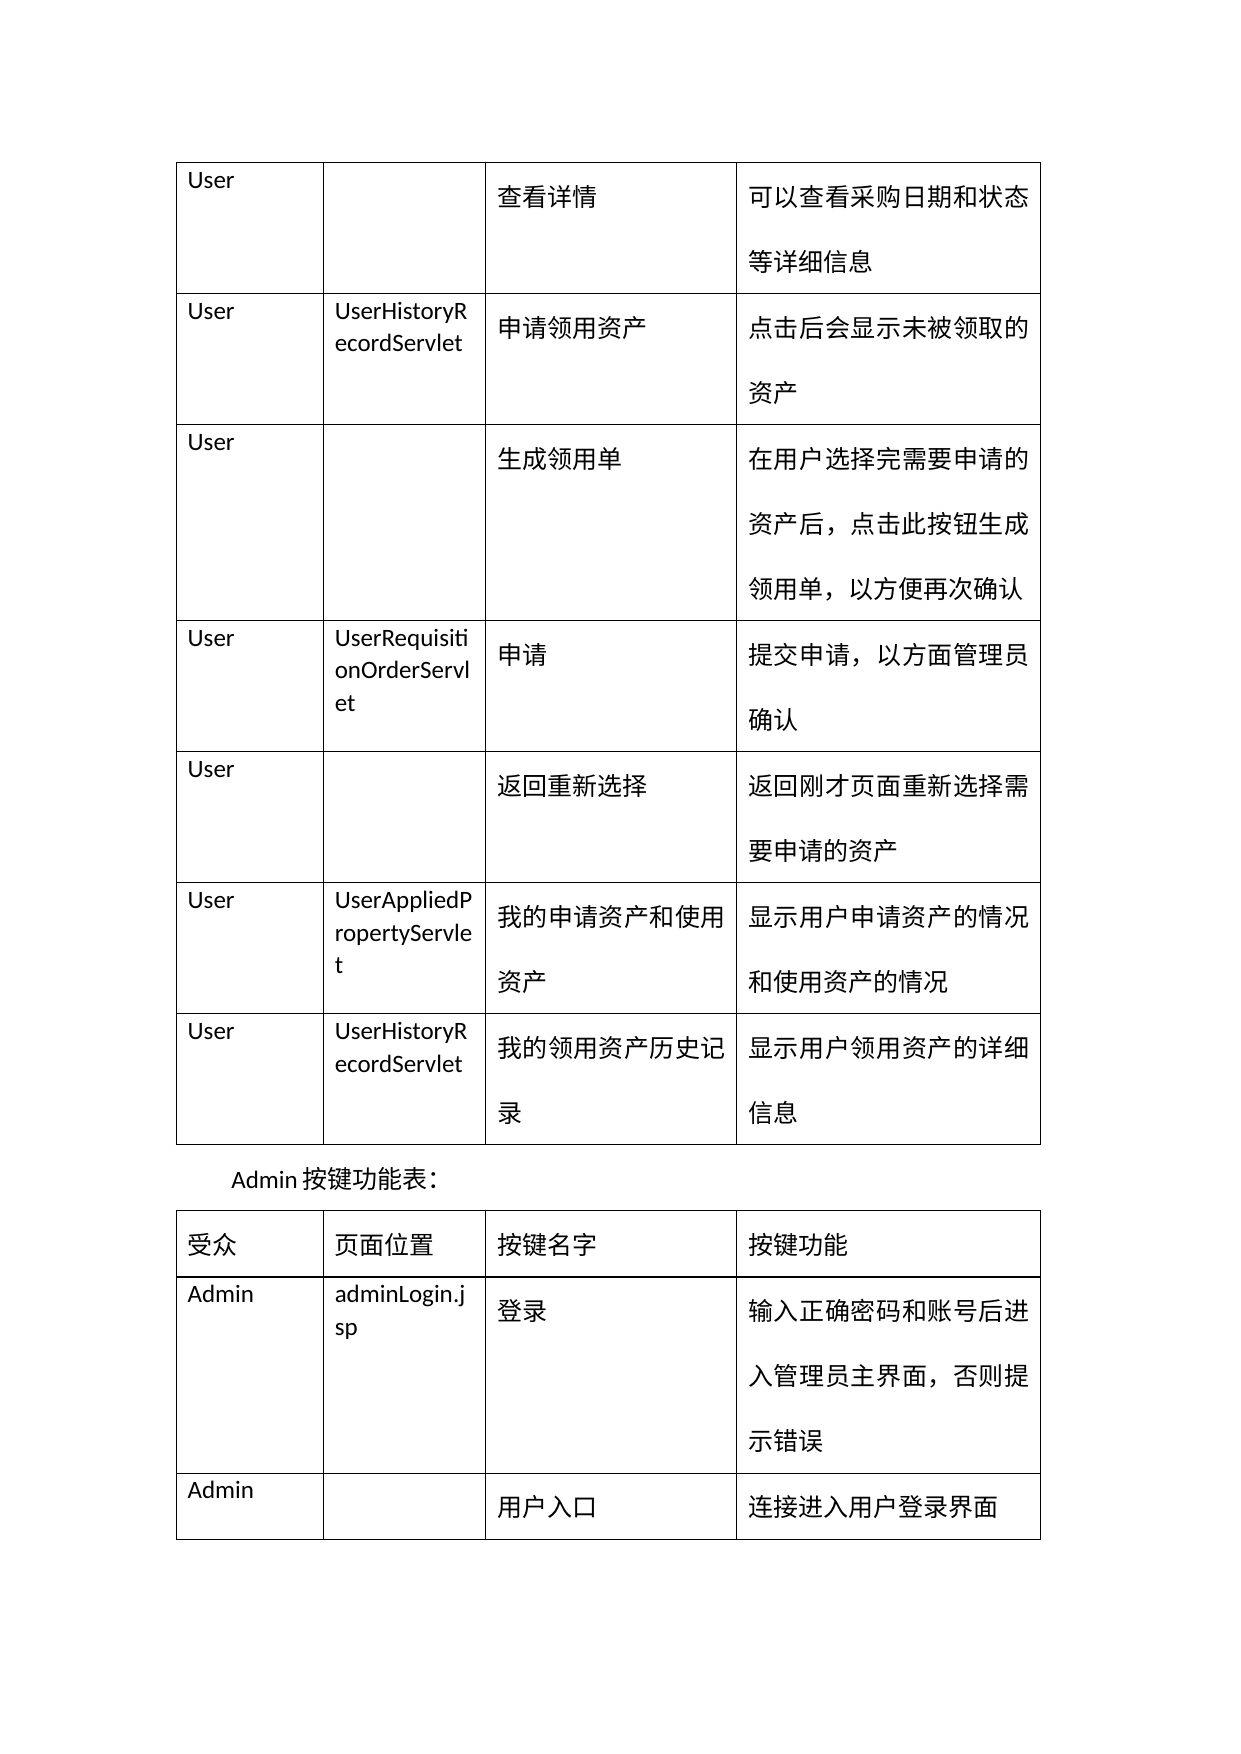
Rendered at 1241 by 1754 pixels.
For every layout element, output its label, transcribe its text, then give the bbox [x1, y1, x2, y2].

table_cell [324, 752, 485, 882]
table_cell 输入正确密码和账号后进入管理员主界面，否则提示错误 [737, 1278, 1040, 1472]
table_cell UserHistoryRecordServlet [324, 1014, 485, 1144]
table_cell [324, 163, 485, 293]
table_cell 显示用户申请资产的情况和使用资产的情况 [737, 883, 1040, 1013]
table_cell 返回刚才页面重新选择需要申请的资产 [737, 752, 1040, 882]
table_header 受众 [177, 1211, 323, 1276]
table_cell Admin [177, 1278, 323, 1472]
table_cell 生成领用单 [486, 425, 736, 620]
table_cell 登录 [486, 1278, 736, 1472]
table_cell 连接进入用户登录界面 [737, 1474, 1040, 1538]
table_cell 返回重新选择 [486, 752, 736, 882]
table_cell 我的申请资产和使用资产 [486, 883, 736, 1013]
table_cell 可以查看采购日期和状态等详细信息 [737, 163, 1040, 293]
table_cell UserHistoryRecordServlet [324, 294, 485, 424]
table_cell User [177, 883, 323, 1013]
table_cell User [177, 1014, 323, 1144]
table_cell [324, 425, 485, 620]
table_cell UserRequisitionOrderServlet [324, 621, 485, 751]
table_cell [324, 1474, 485, 1538]
table_header 页面位置 [324, 1211, 485, 1276]
table_cell UserAppliedPropertyServlet [324, 883, 485, 1013]
table_cell 查看详情 [486, 163, 736, 293]
table_cell adminLogin.jsp [324, 1278, 485, 1472]
table_cell 点击后会显示未被领取的资产 [737, 294, 1040, 424]
table_cell 申请 [486, 621, 736, 751]
table_cell User [177, 163, 323, 293]
table_cell User [177, 425, 323, 620]
table_cell User [177, 621, 323, 751]
table_cell User [177, 752, 323, 882]
text Admin按键功能表： [187, 1145, 1053, 1210]
table_cell 显示用户领用资产的详细信息 [737, 1014, 1040, 1144]
table_cell User [177, 294, 323, 424]
table_cell 在用户选择完需要申请的资产后，点击此按钮生成领用单，以方便再次确认 [737, 425, 1040, 620]
table_cell 提交申请，以方面管理员确认 [737, 621, 1040, 751]
table_header 按键名字 [486, 1211, 736, 1276]
table_cell 申请领用资产 [486, 294, 736, 424]
table_header 按键功能 [737, 1211, 1040, 1276]
table_cell Admin [177, 1474, 323, 1538]
table_cell 我的领用资产历史记录 [486, 1014, 736, 1144]
table_cell 用户入口 [486, 1474, 736, 1538]
